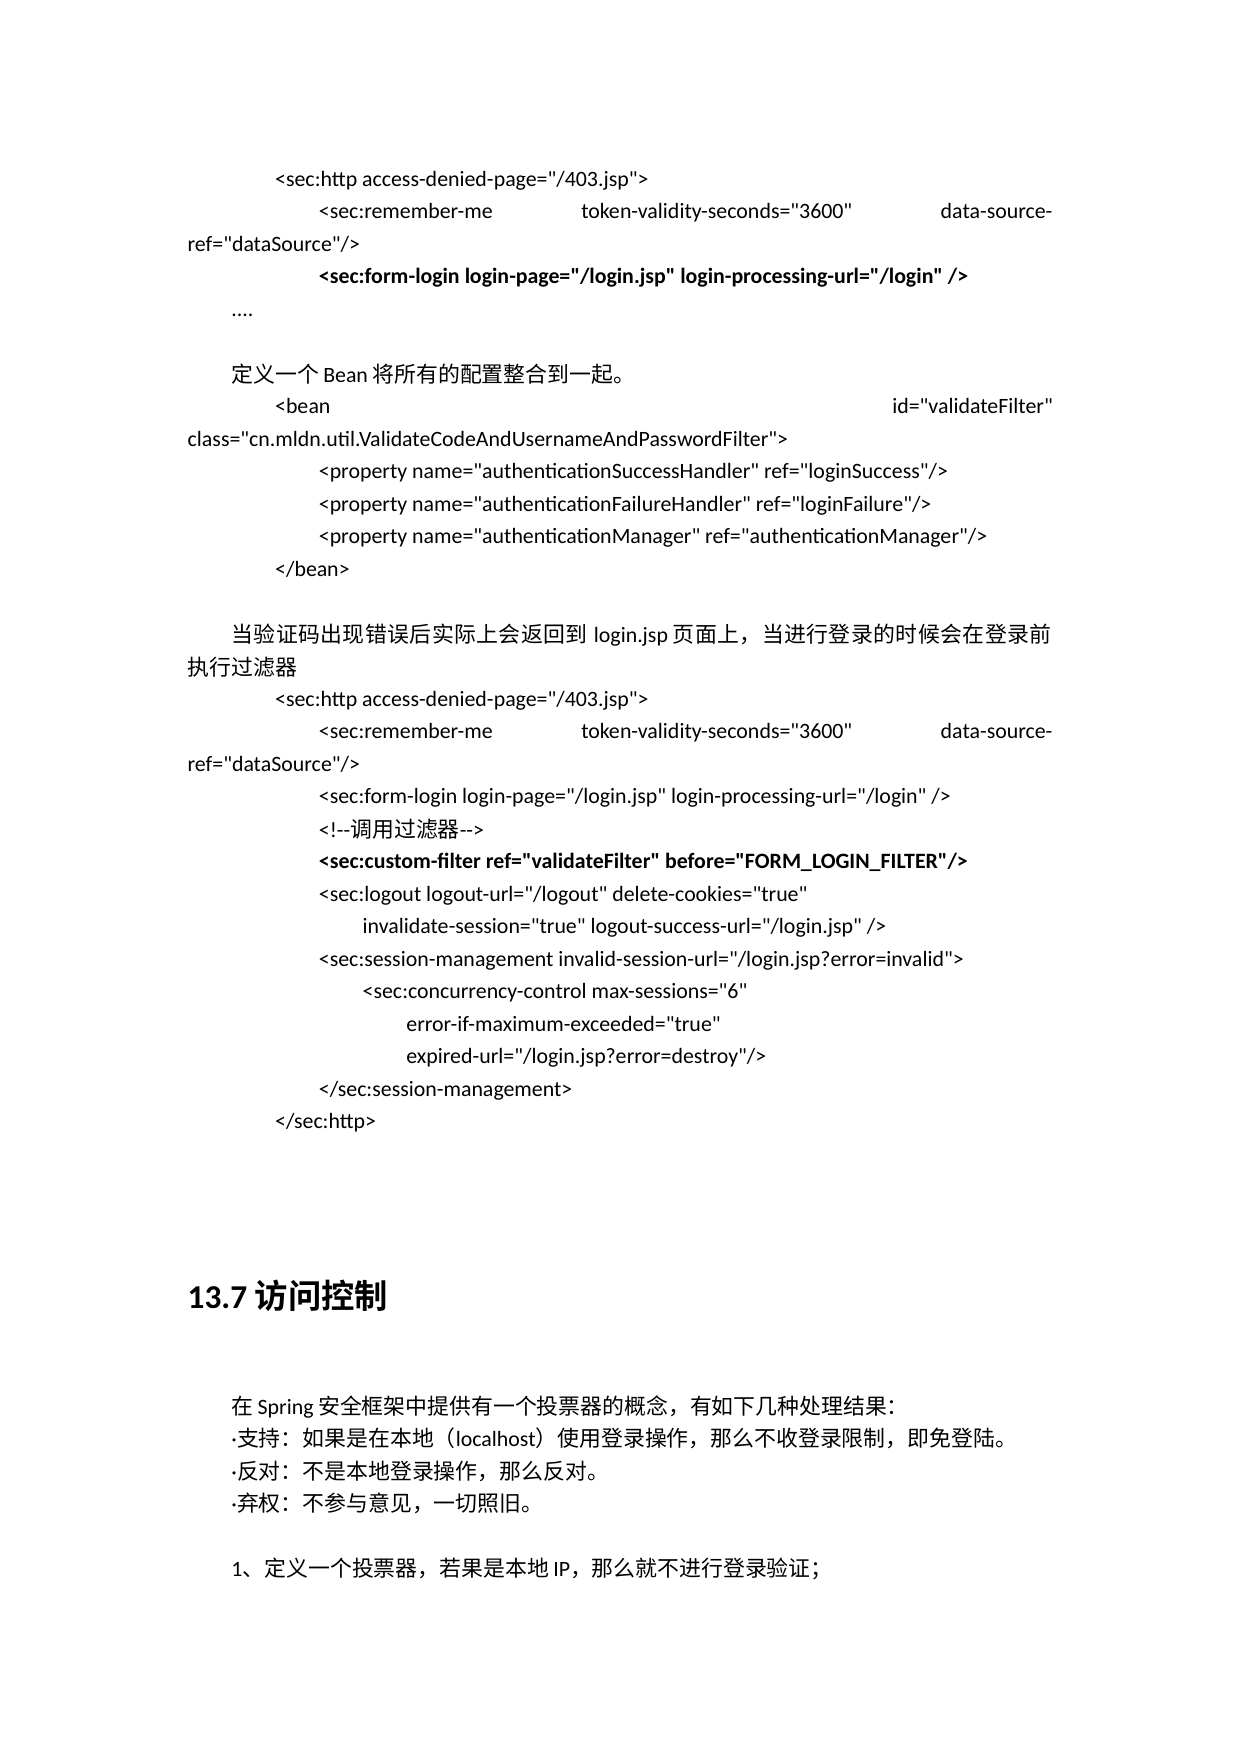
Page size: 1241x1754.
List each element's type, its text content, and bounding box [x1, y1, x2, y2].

list <sec:logout logout-url="/logout" delete-cookies="true" [187, 877, 1053, 909]
list <property name="authenticationSuccessHandler" ref="loginSuccess"/> [187, 454, 1053, 487]
list <sec:form-login login-page="/login.jsp" login-processing-url="/login" /> [187, 259, 1053, 292]
list <sec:http access-denied-page="/403.jsp"> [187, 162, 1053, 194]
list <sec:form-login login-page="/login.jsp" login-processing-url="/login" /> [187, 779, 1053, 812]
list error-if-maximum-exceeded="true" [187, 1007, 1053, 1039]
list .... [187, 292, 1053, 324]
list <sec:custom-filter ref="validateFilter" before="FORM_LOGIN_FILTER"/> [187, 844, 1053, 877]
list expired-url="/login.jsp?error=destroy"/> [187, 1039, 1053, 1072]
subtitle 13.7 访问控制 [187, 1262, 1053, 1327]
list <sec:remember-me token-validity-seconds="3600" data-source-ref="dataSource"/> [187, 194, 1053, 259]
list </sec:session-management> [187, 1072, 1053, 1104]
text ·支持：如果是在本地（localhost）使用登录操作，那么不收登录限制，即免登陆。 [187, 1421, 1053, 1453]
list <property name="authenticationManager" ref="authenticationManager"/> [187, 519, 1053, 552]
list <sec:http access-denied-page="/403.jsp"> [187, 682, 1053, 714]
list </sec:http> [187, 1104, 1053, 1137]
list <bean id="validateFilter" class="cn.mldn.util.ValidateCodeAndUsernameAndPasswordFilter"> [187, 389, 1053, 454]
list 当验证码出现错误后实际上会返回到login.jsp页面上，当进行登录的时候会在登录前执行过滤器 [187, 617, 1053, 682]
list 定义一个Bean将所有的配置整合到一起。 [187, 357, 1053, 389]
list invalidate-session="true" logout-success-url="/login.jsp" /> [187, 909, 1053, 942]
list <!--调用过滤器--> [275, 812, 1053, 844]
text ·弃权：不参与意见，一切照旧。 [187, 1486, 1053, 1518]
text 在Spring安全框架中提供有一个投票器的概念，有如下几种处理结果： [187, 1388, 1053, 1421]
list <sec:session-management invalid-session-url="/login.jsp?error=invalid"> [187, 942, 1053, 974]
list 定义一个投票器，若果是本地IP，那么就不进行登录验证； [187, 1551, 1053, 1583]
list <property name="authenticationFailureHandler" ref="loginFailure"/> [187, 487, 1053, 519]
text ·反对：不是本地登录操作，那么反对。 [187, 1453, 1053, 1486]
list </bean> [187, 552, 1053, 584]
list <sec:concurrency-control max-sessions="6" [187, 974, 1053, 1007]
list <sec:remember-me token-validity-seconds="3600" data-source-ref="dataSource"/> [187, 714, 1053, 779]
